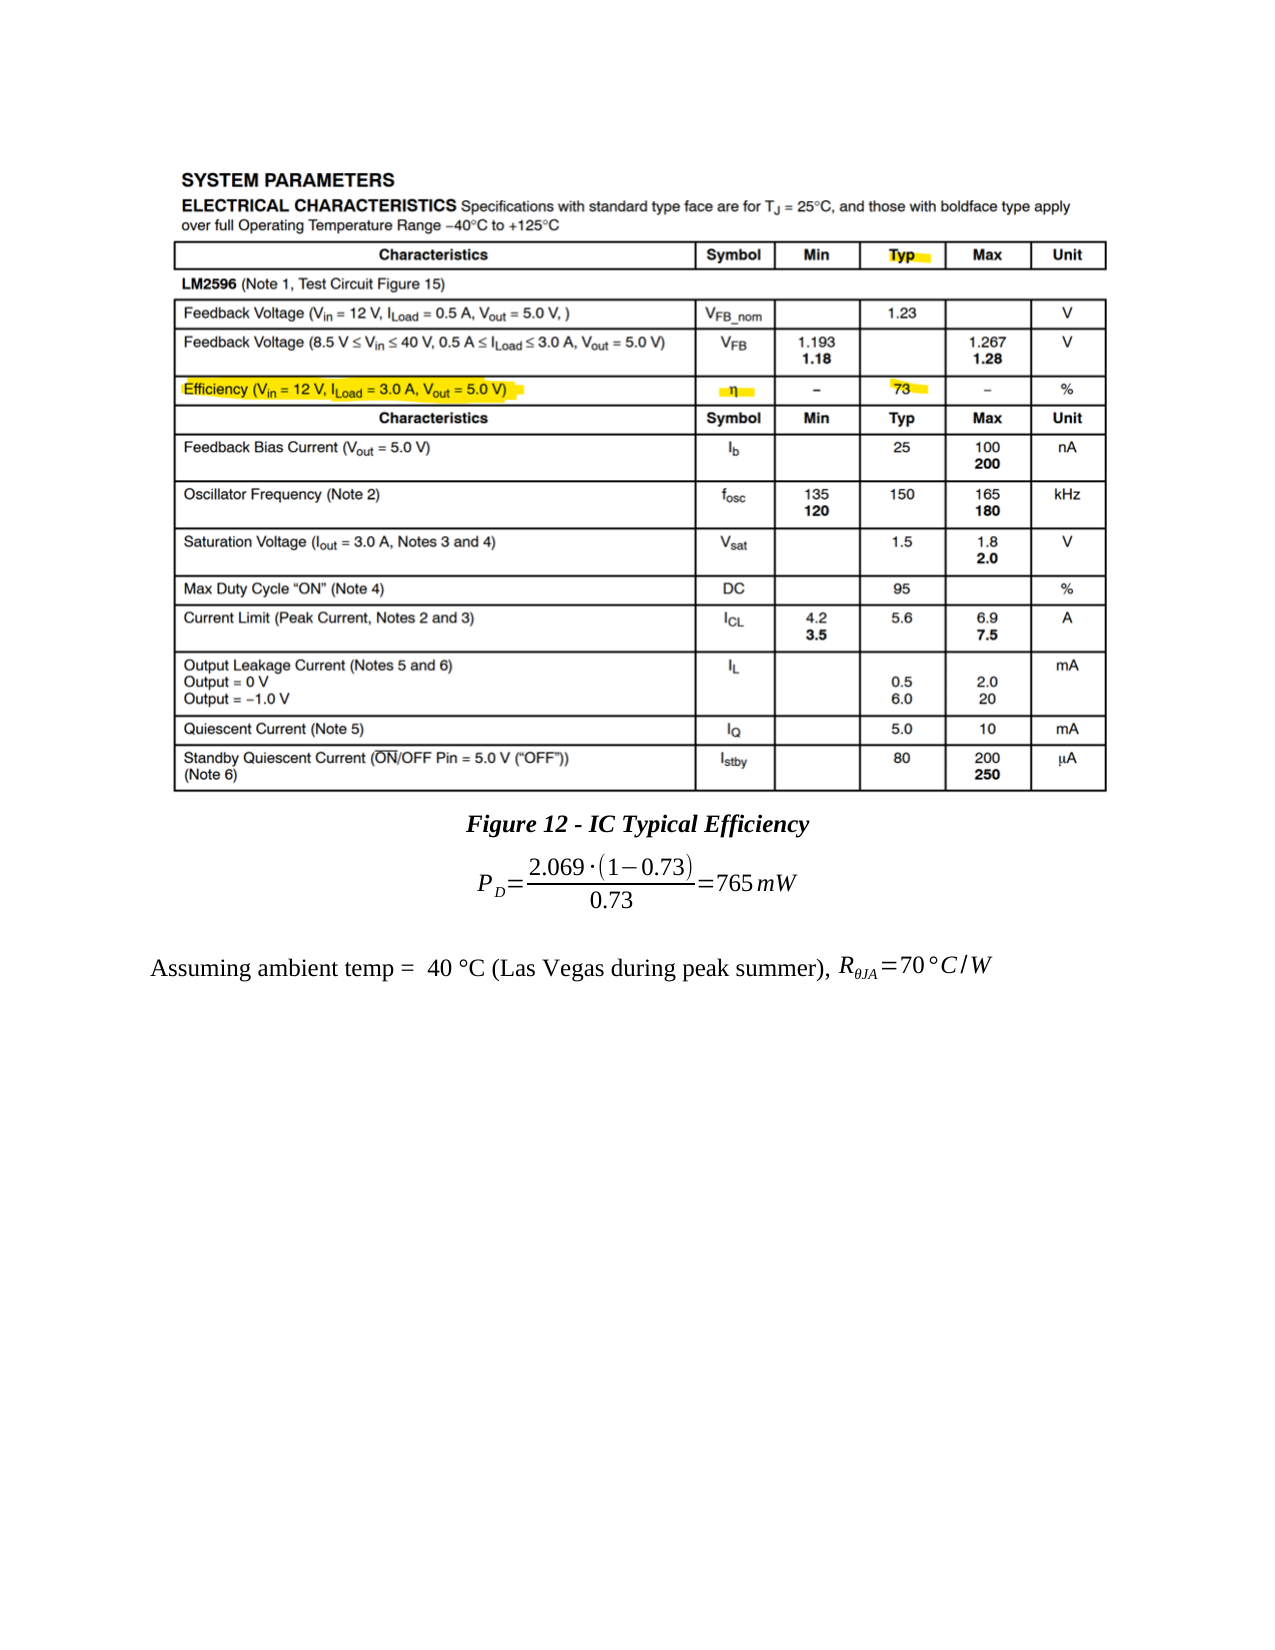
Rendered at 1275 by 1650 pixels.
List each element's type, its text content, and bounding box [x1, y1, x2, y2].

text Assuming ambient temp = 40 °C (Las Vegas during peak summer), [150, 951, 1125, 983]
picture [150, 150, 1125, 796]
text Figure 12 - IC Typical Efficiency [150, 809, 1125, 838]
